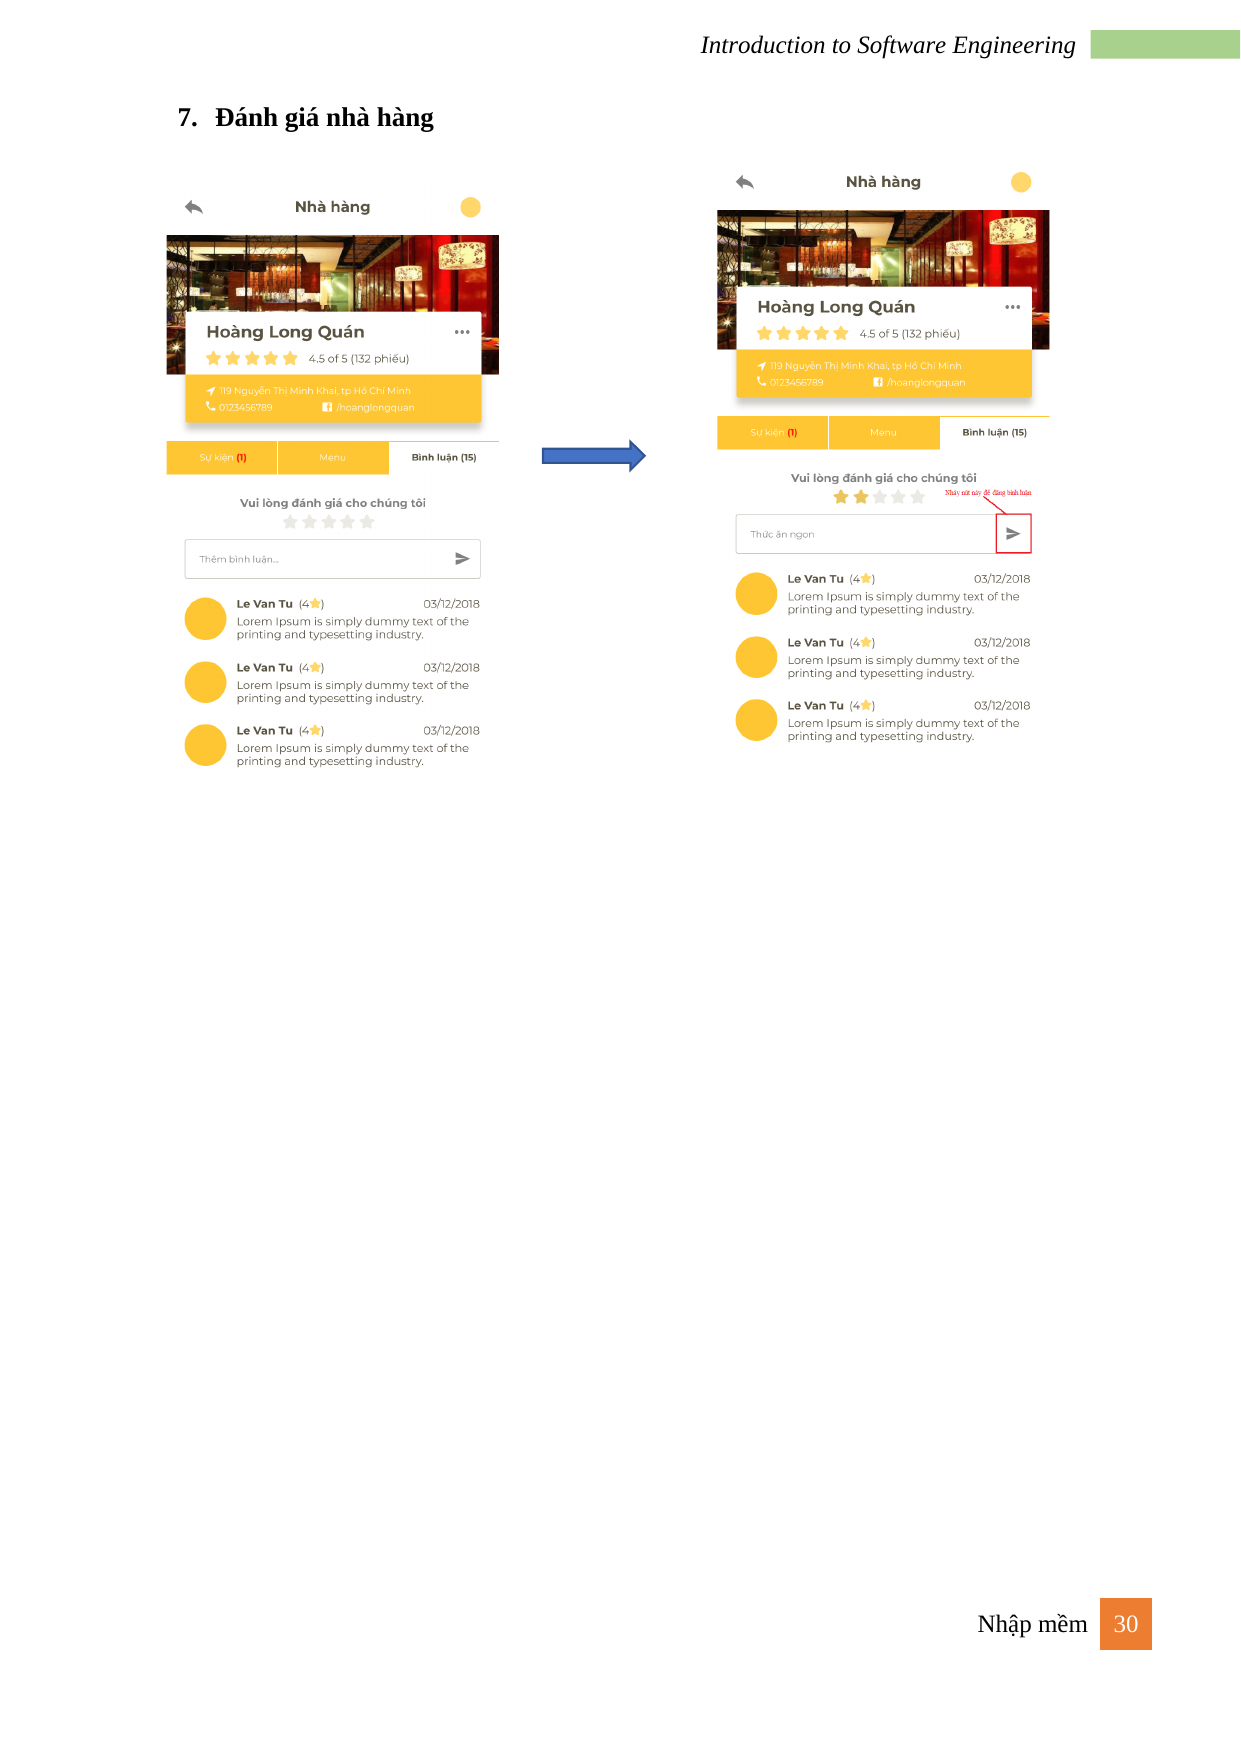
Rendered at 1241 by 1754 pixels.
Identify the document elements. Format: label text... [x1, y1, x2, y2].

picture [166, 182, 499, 774]
picture [717, 157, 1050, 749]
list Đánh giá nhà hàng [177, 101, 1152, 132]
